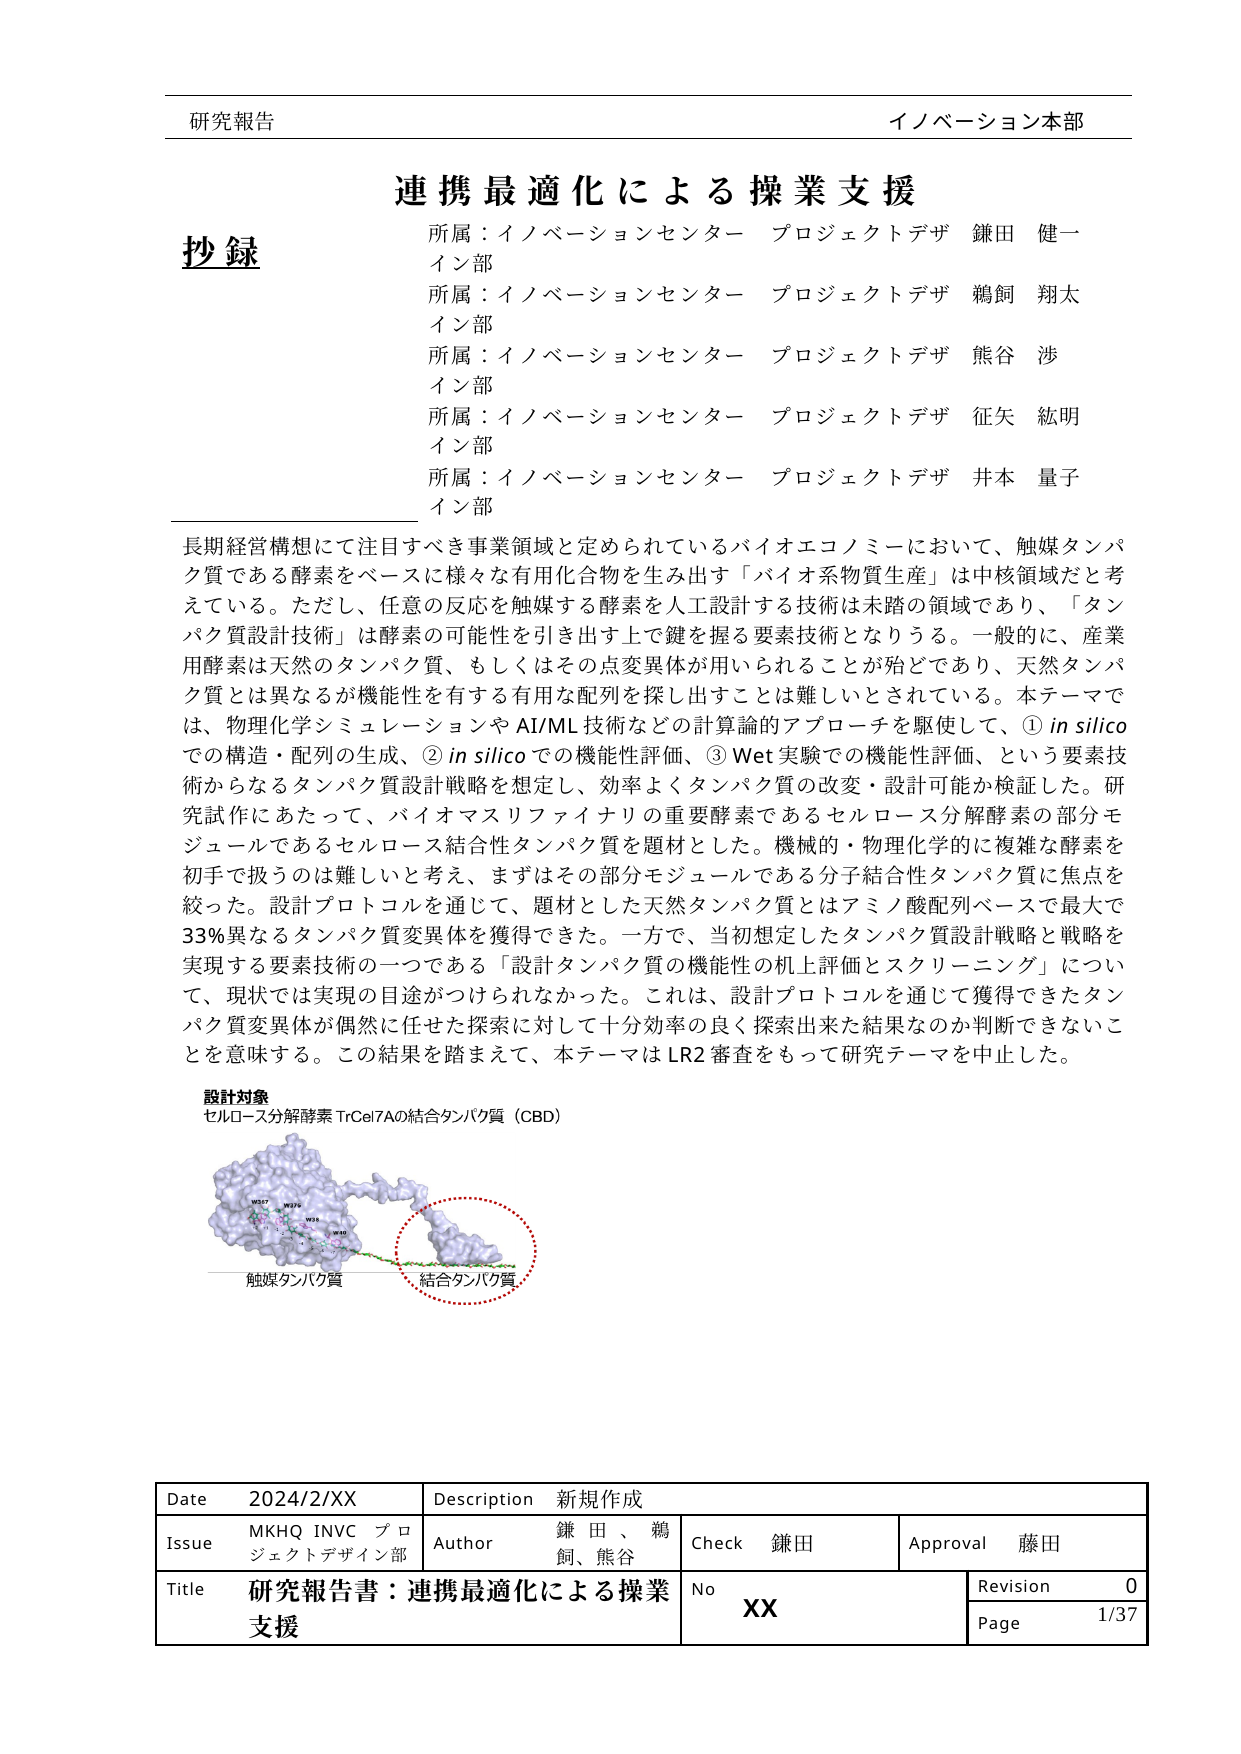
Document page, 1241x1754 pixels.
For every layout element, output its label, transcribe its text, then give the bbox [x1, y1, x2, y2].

table_header 連携最適化による操業支援 [171, 161, 1138, 218]
picture [193, 1081, 580, 1305]
table_cell 抄 録 [171, 218, 418, 521]
table_cell 所属：イノベーションセンター プロジェクトデザイン部 [418, 338, 962, 399]
table_cell 鵜飼 翔太 [962, 278, 1138, 338]
table_cell 所属：イノベーションセンター プロジェクトデザイン部 [418, 278, 962, 338]
table_cell 征矢 紘明 [962, 399, 1138, 460]
table_cell 鎌田 健一 [962, 218, 1138, 277]
table_cell 井本 量子 [962, 460, 1138, 521]
table_cell 所属：イノベーションセンター プロジェクトデザイン部 [418, 460, 962, 521]
table_cell 長期経営構想にて注目すべき事業領域と定められているバイオエコノミーにおいて、触媒タンパク質である酵素をベースに様々な有用化合物を生み出す「バイオ系物質生産」は中核領域だと考えている。ただし、任意の反応を触媒する酵素を人工設計する技術は未踏の領域であり、「タンパク質設計技術」は酵素の可能性を引き出す上で鍵を握る要素技術となりうる。一般的に、産業用酵素は天然のタンパク質、もしくはその点変異体が用いられることが殆どであり、天然タンパク質とは異なるが機能性を有する有用な配列を探し出すことは難しいとされている。本テーマでは、物理化学シミュレーションやAI/ML技術などの計算論的アプローチを駆使して、①in silicoでの構造・配列の生成、②in silicoでの機能性評価、③Wet実験での機能性評価、という要素技術からなるタンパク質設計戦略を想定し、効率よくタンパク質の改変・設計可能か検証した。研究試作にあたって、バイオマスリファイナリの重要酵素であるセルロース分解酵素の部分モジュールであるセルロース結合性タンパク質を題材とした。機械的・物理化学的に複雑な酵素を初手で扱うのは難しいと考え、まずはその部分モジュールである分子結合性タンパク質に焦点を絞った。設計プロトコルを通じて、題材とした天然タンパク質とはアミノ酸配列ベースで最大で33%異なるタンパク質変異体を獲得できた。一方で、当初想定したタンパク質設計戦略と戦略を実現する要素技術の一つである「設計タンパク質の機能性の机上評価とスクリーニング」について、現状では実現の目途がつけられなかった。これは、設計プロトコルを通じて獲得できたタンパク質変異体が偶然に任せた探索に対して十分効率の良く探索出来た結果なのか判断できないことを意味する。この結果を踏まえて、本テーマはLR2審査をもって研究テーマを中止した。 [171, 521, 1138, 1069]
table_cell 所属：イノベーションセンター プロジェクトデザイン部 [418, 399, 962, 460]
table_cell 所属：イノベーションセンター プロジェクトデザイン部 [418, 218, 962, 277]
table_cell 熊谷 渉 [962, 338, 1138, 399]
table_cell [171, 1069, 1138, 1460]
